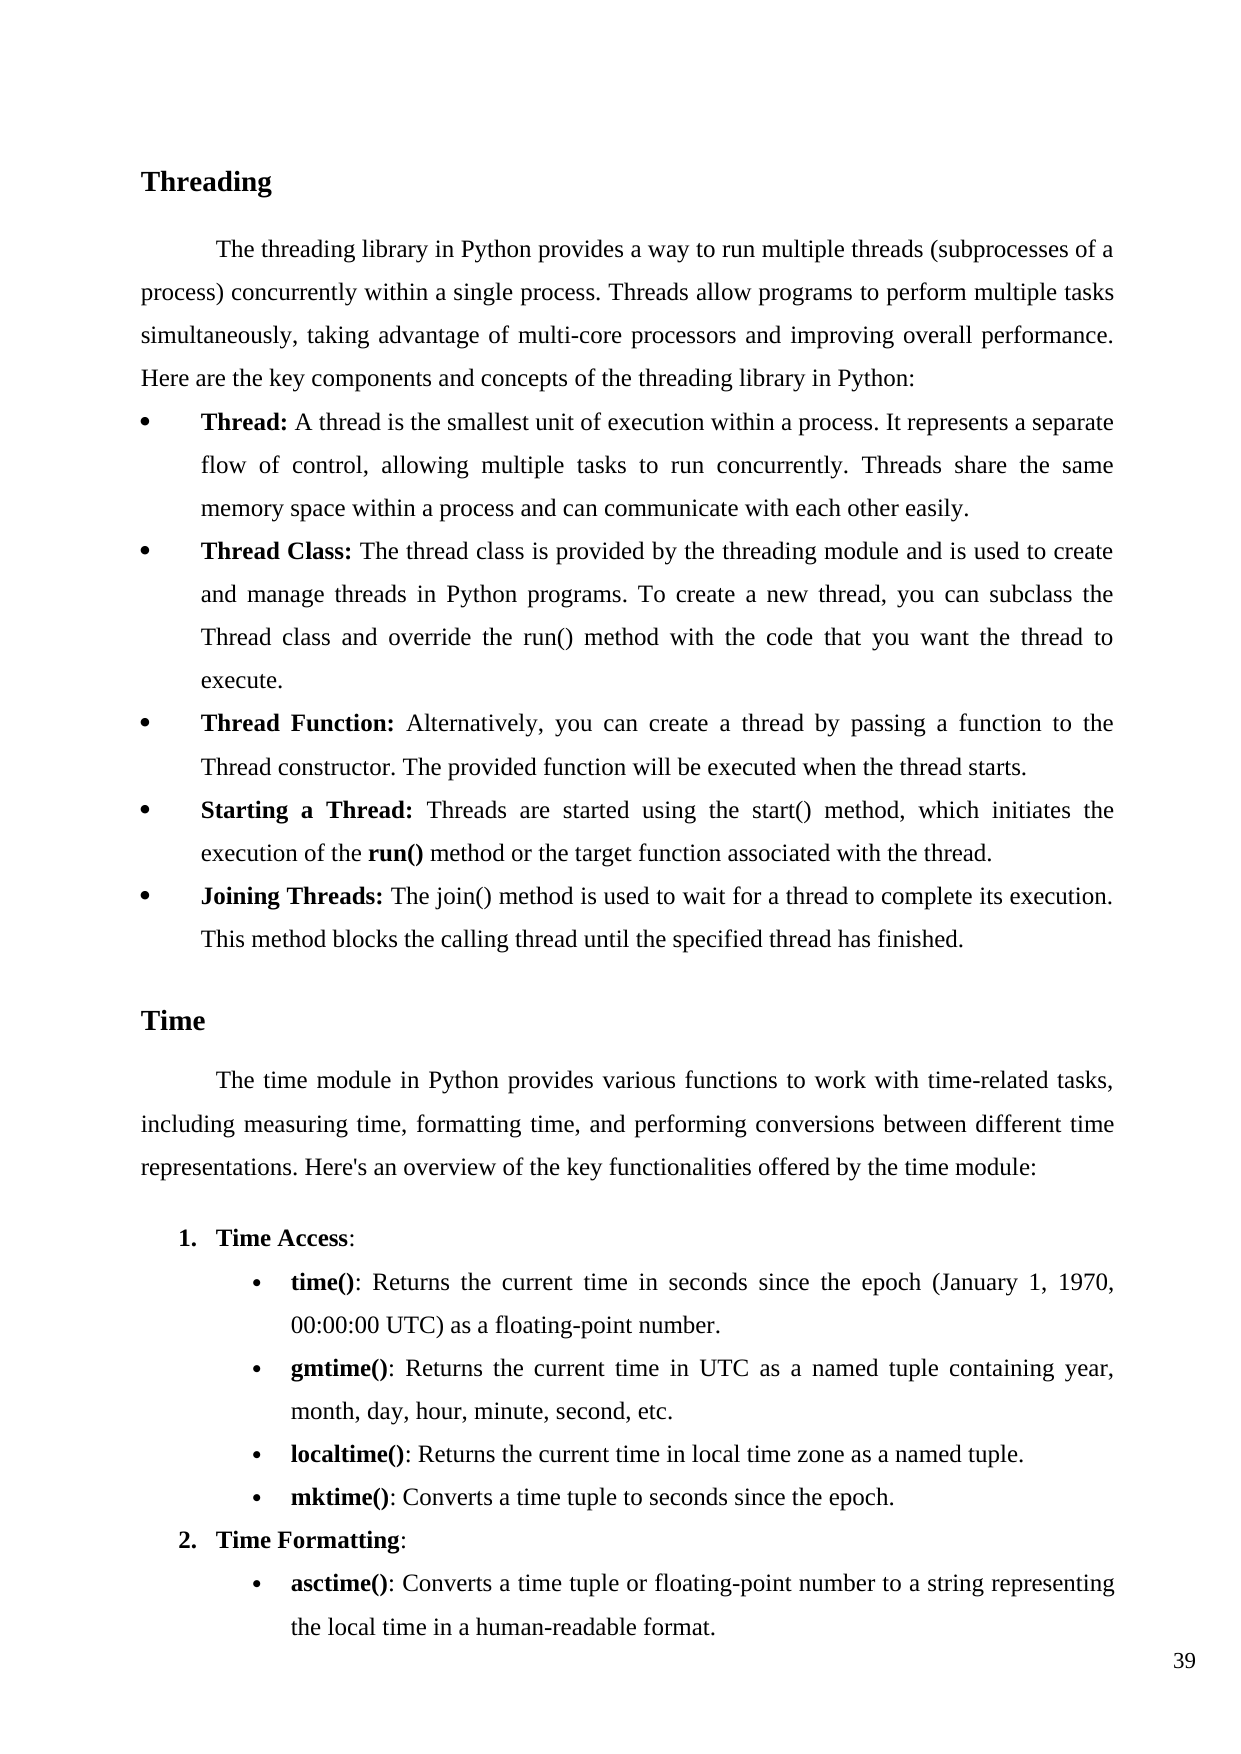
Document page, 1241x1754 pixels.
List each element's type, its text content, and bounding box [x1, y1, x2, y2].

list Time Access: [178, 1223, 1115, 1252]
list time(): Returns the current time in seconds since the epoch (January 1, 1970, 00:00:00 UTC) as a floating-point number. [253, 1267, 1115, 1338]
list Starting a Thread: Threads are started using the start() method, which initiates the execution of the run() method or the target function associated with the thread. [141, 795, 1115, 867]
text Time [141, 1003, 1196, 1037]
list Thread Class: The thread class is provided by the threading module and is used to create and manage threads in Python programs. To create a new thread, you can subclass the Thread class and override the run() method with the code that you want the thread to execute. [141, 536, 1115, 694]
list gmtime(): Returns the current time in UTC as a named tuple containing year, month, day, hour, minute, second, etc. [253, 1353, 1115, 1425]
list asctime(): Converts a time tuple or floating-point number to a string representing the local time in a human-readable format. [253, 1568, 1115, 1640]
list Time Formatting: [178, 1525, 1115, 1554]
text The time module in Python provides various functions to work with time-related tasks, including measuring time, formatting time, and performing conversions between different time representations. Here's an overview of the key functionalities offered by the time module: [141, 1066, 1115, 1181]
list localtime(): Returns the current time in local time zone as a named tuple. [253, 1439, 1115, 1468]
text The threading library in Python provides a way to run multiple threads (subprocesses of a process) concurrently within a single process. Threads allow programs to perform multiple tasks simultaneously, taking advantage of multi-core processors and improving overall performance. Here are the key components and concepts of the threading library in Python: [141, 234, 1115, 392]
list Thread: A thread is the smallest unit of execution within a process. It represents a separate flow of control, allowing multiple tasks to run concurrently. Threads share the same memory space within a process and can communicate with each other easily. [141, 407, 1115, 522]
list Thread Function: Alternatively, you can create a thread by passing a function to the Thread constructor. The provided function will be executed when the thread starts. [141, 708, 1115, 780]
list mktime(): Converts a time tuple to seconds since the epoch. [253, 1482, 1115, 1511]
list Joining Threads: The join() method is used to wait for a thread to complete its execution. This method blocks the calling thread until the specified thread has finished. [141, 881, 1115, 953]
text Threading [141, 164, 1196, 198]
